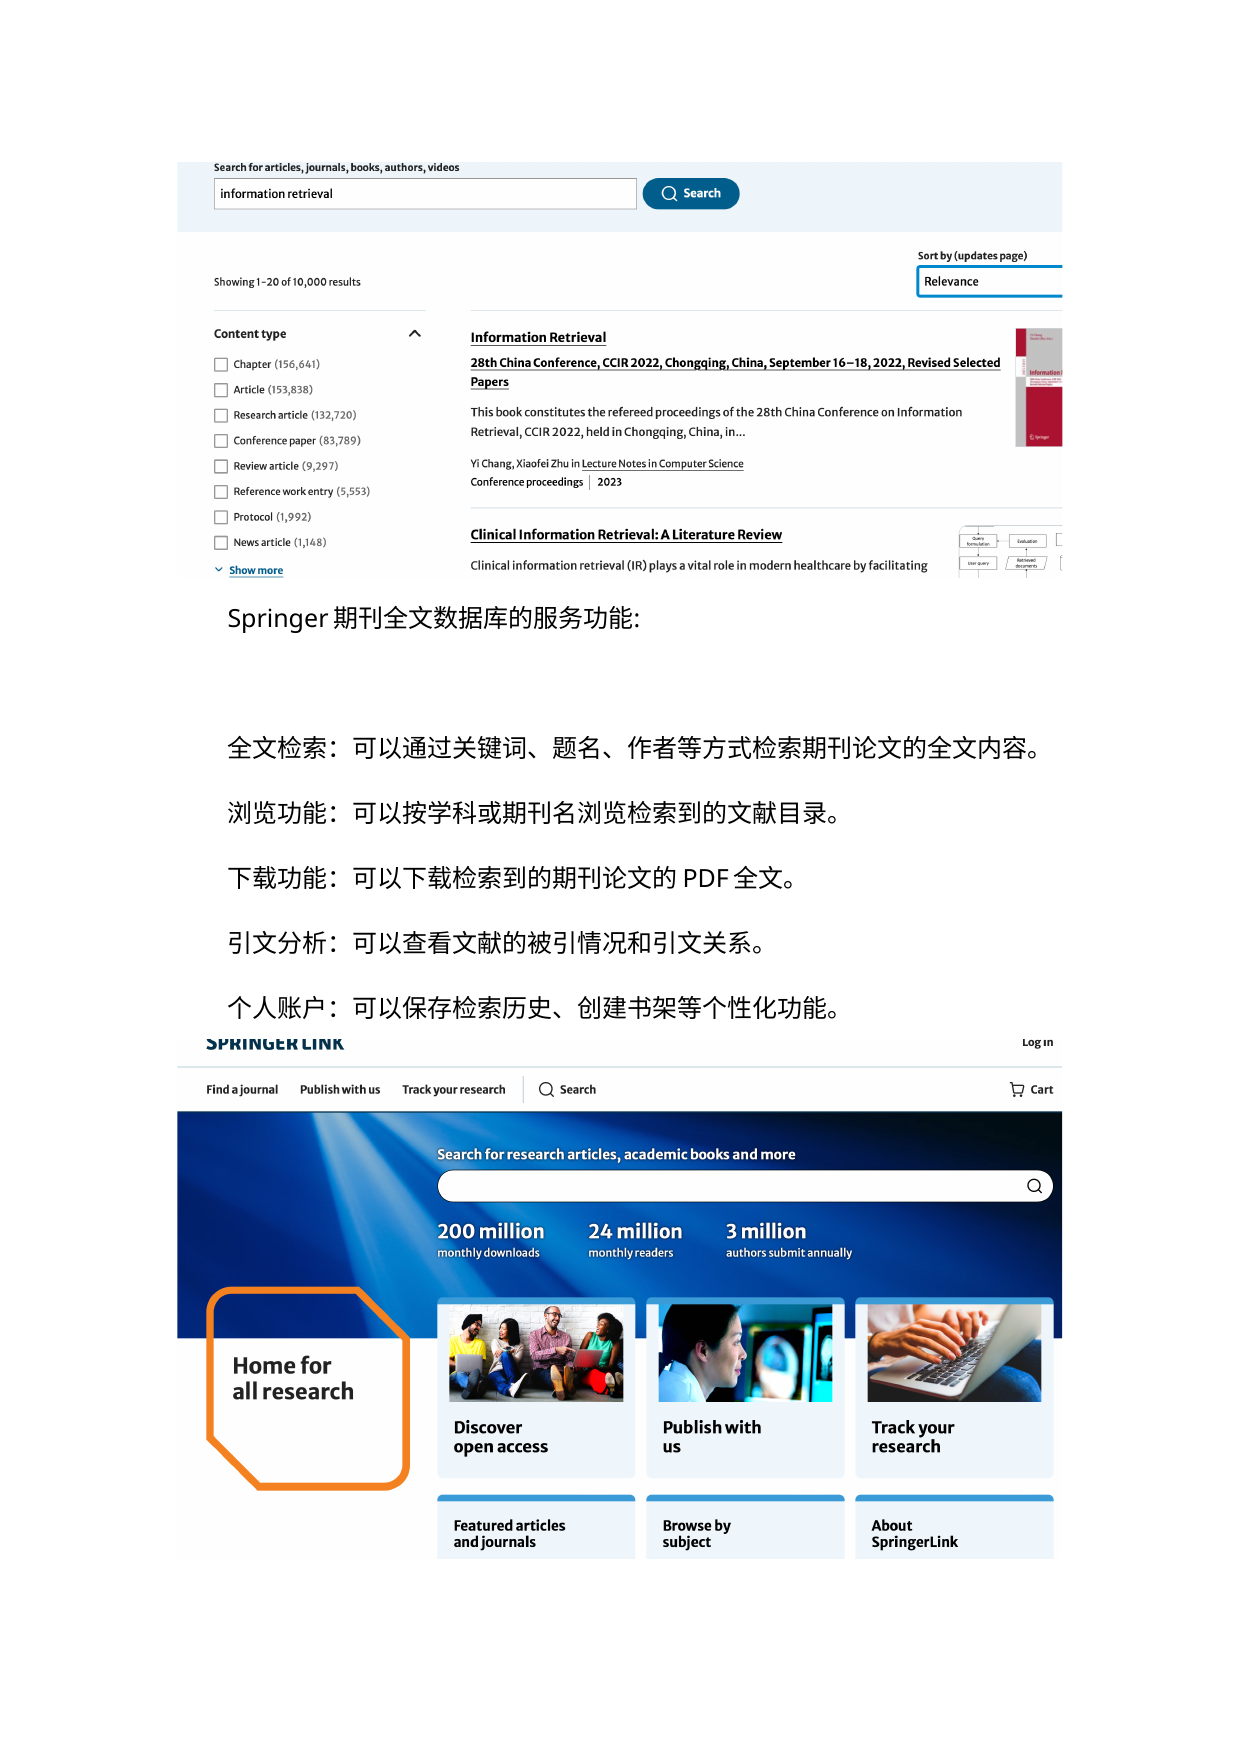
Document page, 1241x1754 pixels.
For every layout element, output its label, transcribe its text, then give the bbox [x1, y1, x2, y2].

picture [306, 1039, 312, 1046]
text 浏览功能：可以按学科或期刊名浏览检索到的文献目录。 [177, 779, 1063, 844]
text 全文检索：可以通过关键词、题名、作者等方式检索期刊论文的全文内容。 [177, 714, 1063, 779]
text 引文分析：可以查看文献的被引情况和引文关系。 [177, 909, 1063, 974]
picture [920, 269, 1063, 294]
picture [177, 162, 1063, 578]
picture [177, 1039, 1063, 1559]
text Springer期刊全文数据库的服务功能: [177, 584, 1063, 649]
text 下载功能：可以下载检索到的期刊论文的PDF全文。 [177, 844, 1063, 909]
text 个人账户：可以保存检索历史、创建书架等个性化功能。 [177, 974, 1063, 1039]
